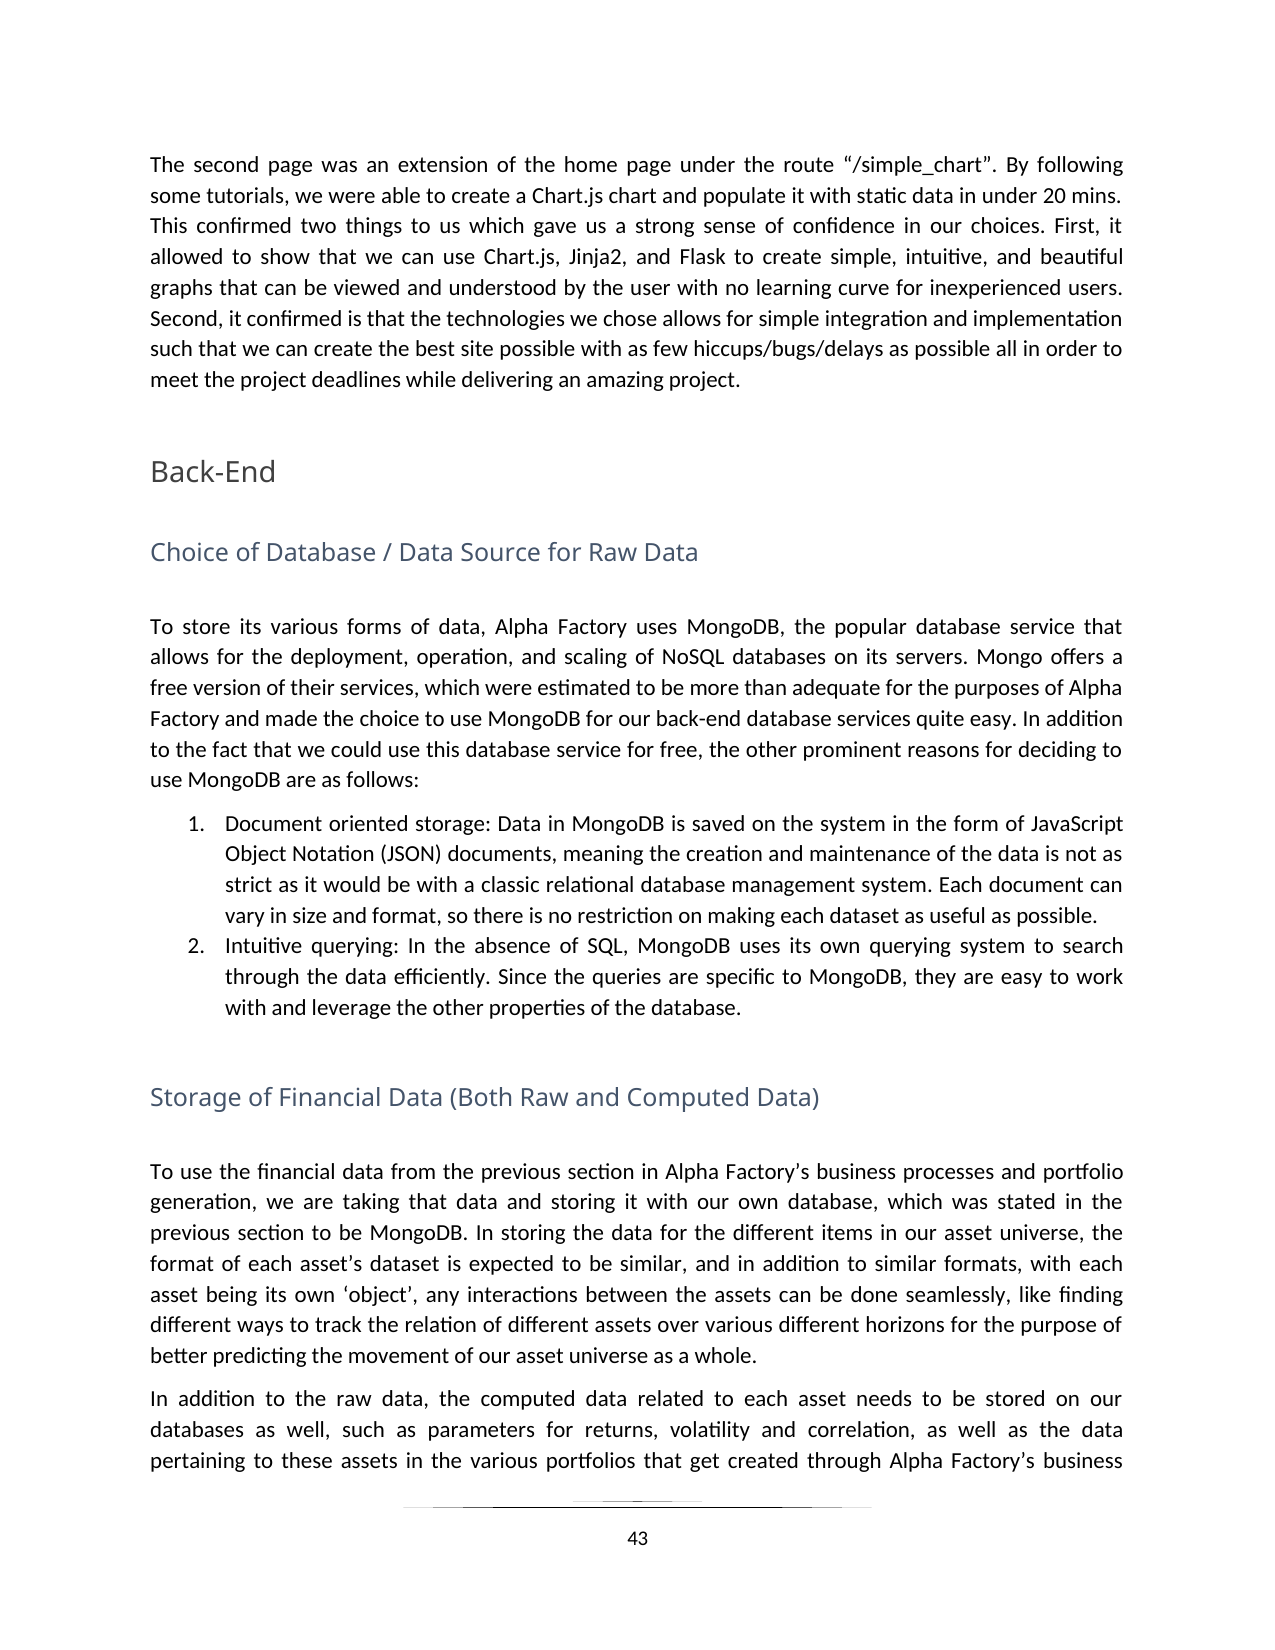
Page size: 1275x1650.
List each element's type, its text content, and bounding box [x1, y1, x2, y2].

text To use the financial data from the previous section in Alpha Factory’s business processes and portfolio generation, we are taking that data and storing it with our own database, which was stated in the previous section to be MongoDB. In storing the data for the different items in our asset universe, the format of each asset’s dataset is expected to be similar, and in addition to similar formats, with each asset being its own ‘object’, any interactions between the assets can be done seamlessly, like finding different ways to track the relation of different assets over various different horizons for the purpose of better predicting the movement of our asset universe as a whole. [150, 1157, 1125, 1369]
list Intuitive querying: In the absence of SQL, MongoDB uses its own querying system to search through the data efficiently. Since the queries are specific to MongoDB, they are easy to work with and leverage the other properties of the database. [187, 932, 1125, 1021]
text To store its various forms of data, Alpha Factory uses MongoDB, the popular database service that allows for the deployment, operation, and scaling of NoSQL databases on its servers. Mongo offers a free version of their services, which were estimated to be more than adequate for the purposes of Alpha Factory and made the choice to use MongoDB for our back-end database services quite easy. In addition to the fact that we could use this database service for free, the other prominent reasons for deciding to use MongoDB are as follows: [150, 612, 1125, 793]
text The second page was an extension of the home page under the route “/simple_chart”. By following some tutorials, we were able to create a Chart.js chart and populate it with static data in under 20 mins. This confirmed two things to us which gave us a strong sense of confidence in our choices. First, it allowed to show that we can use Chart.js, Jinja2, and Flask to create simple, intuitive, and beautiful graphs that can be viewed and understood by the user with no learning curve for inexperienced users. Second, it confirmed is that the technologies we chose allows for simple integration and implementation such that we can create the best site possible with as few hiccups/bugs/delays as possible all in order to meet the project deadlines while delivering an amazing project. [150, 150, 1125, 393]
subtitle Back-End [150, 452, 1125, 491]
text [150, 1384, 1125, 1474]
list Document oriented storage: Data in MongoDB is saved on the system in the form of JavaScript Object Notation (JSON) documents, meaning the creation and maintenance of the data is not as strict as it would be with a classic relational database management system. Each document can vary in size and format, so there is no restriction on making each dataset as useful as possible. [187, 809, 1125, 929]
subtitle Choice of Database / Data Source for Raw Data [150, 534, 1125, 568]
subtitle Storage of Financial Data (Both Raw and Computed Data) [150, 1079, 1125, 1113]
